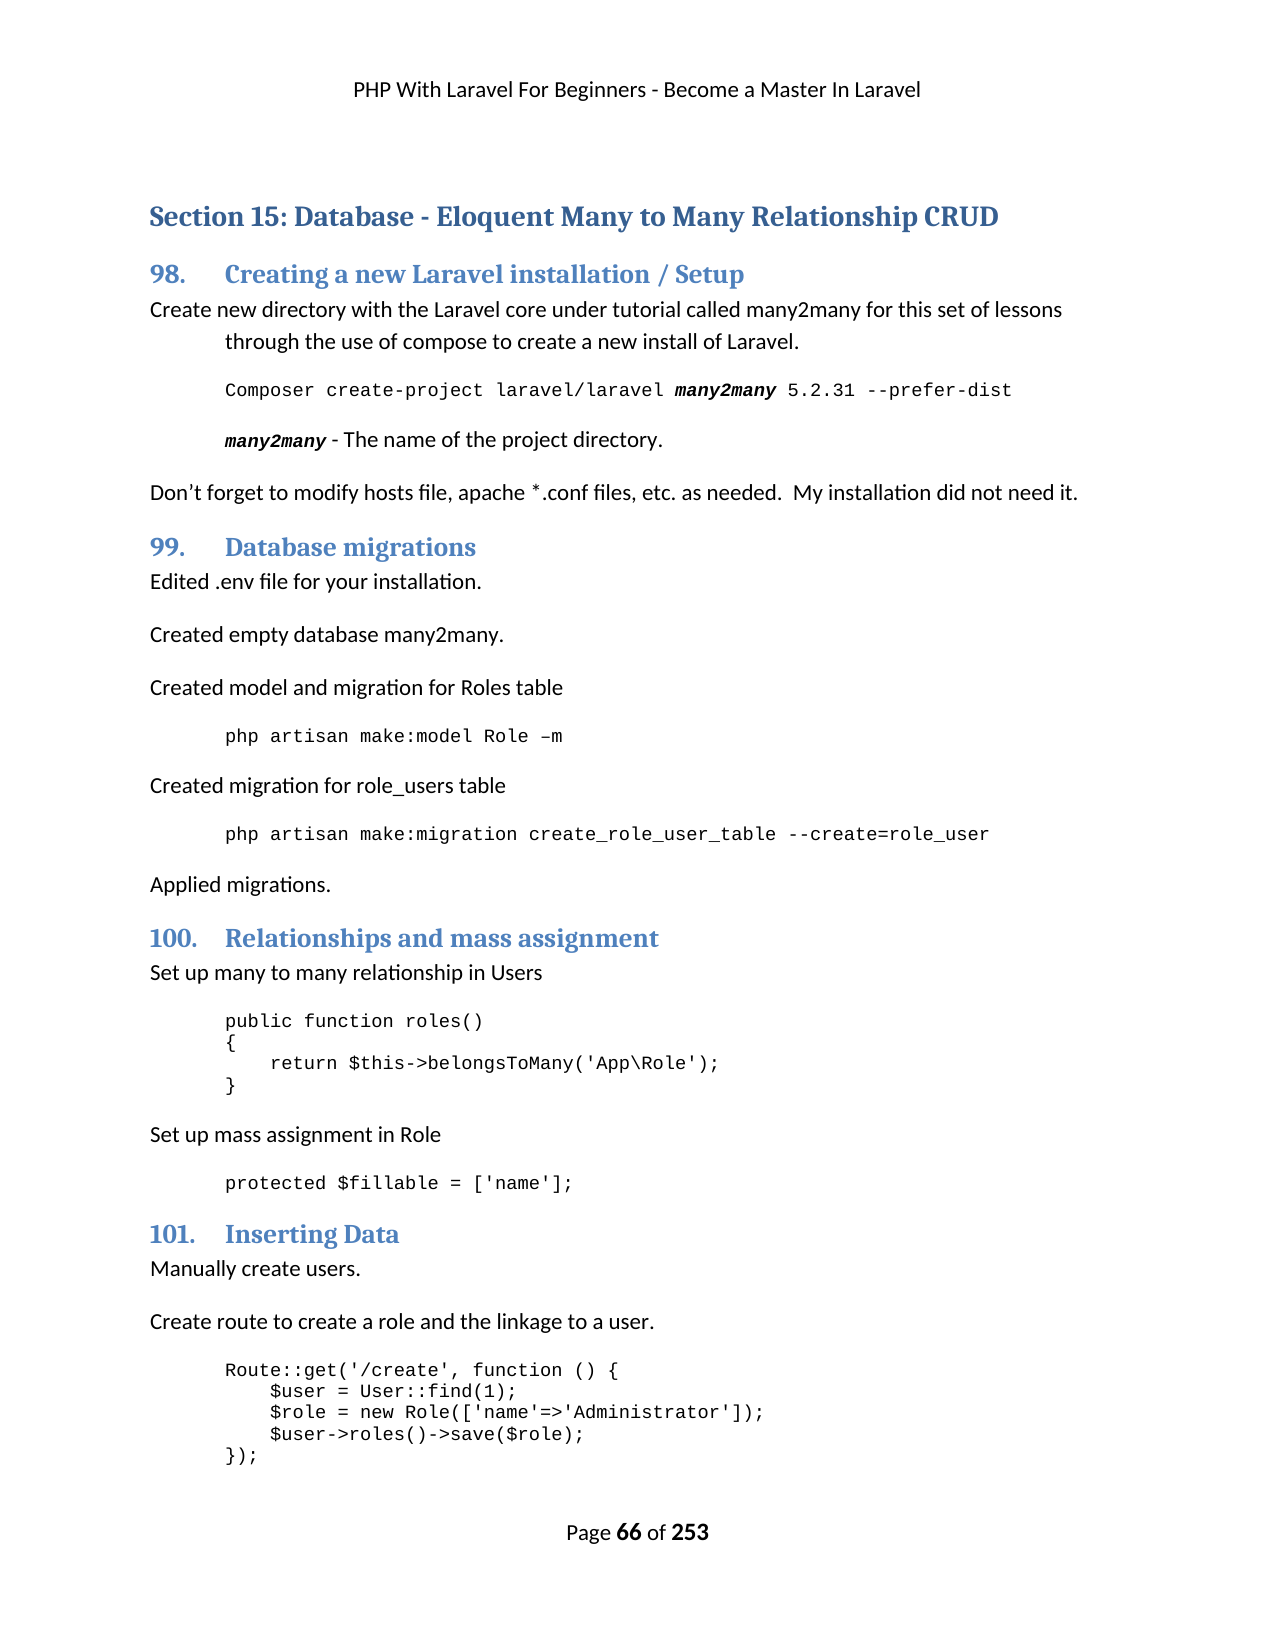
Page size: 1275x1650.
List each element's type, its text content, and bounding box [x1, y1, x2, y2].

subtitle Section 15: Database - Eloquent Many to Many Relationship CRUD [150, 200, 1125, 233]
text Created model and migration for Roles table [150, 673, 1125, 701]
text Route::get('/create', function () { [225, 1361, 1125, 1382]
text return $this->belongsToMany('App\Role'); [225, 1054, 1125, 1075]
subtitle Inserting Data [150, 1219, 1125, 1250]
text php artisan make:model Role –m [150, 726, 1125, 748]
text $role = new Role(['name'=>'Administrator']); [225, 1403, 1125, 1424]
text { [225, 1033, 1125, 1054]
text public function roles() [225, 1012, 1125, 1033]
text Edited .env file for your installation. [150, 567, 1125, 595]
text Set up many to many relationship in Users [150, 958, 1125, 987]
text Created migration for role_users table [150, 772, 1125, 799]
subtitle Database migrations [150, 532, 1125, 563]
text }); [225, 1446, 1125, 1467]
text $user->roles()->save($role); [225, 1424, 1125, 1446]
text many2many - The name of the project directory. [150, 426, 1125, 453]
text Applied migrations. [150, 870, 1125, 898]
text Created empty database many2many. [150, 620, 1125, 648]
text php artisan make:migration create_role_user_table --create=role_user [150, 824, 1125, 846]
text Create route to create a role and the linkage to a user. [150, 1307, 1125, 1336]
text $user = User::find(1); [225, 1382, 1125, 1403]
subtitle Relationships and mass assignment [150, 923, 1125, 954]
text Don’t forget to modify hosts file, apache *.conf files, etc. as needed. My installation did not need it. [150, 478, 1125, 507]
text } [225, 1075, 1125, 1097]
subtitle Creating a new Laravel installation / Setup [150, 259, 1125, 291]
text Manually create users. [150, 1254, 1125, 1282]
text Set up mass assignment in Role [150, 1121, 1125, 1148]
text protected $fillable = ['name']; [225, 1173, 1125, 1195]
text Composer create-project laravel/laravel many2many 5.2.31 --prefer-dist [150, 380, 1125, 402]
text Create new directory with the Laravel core under tutorial called many2many for this set of lessons through the use of compose to create a new install of Laravel. [150, 295, 1125, 355]
